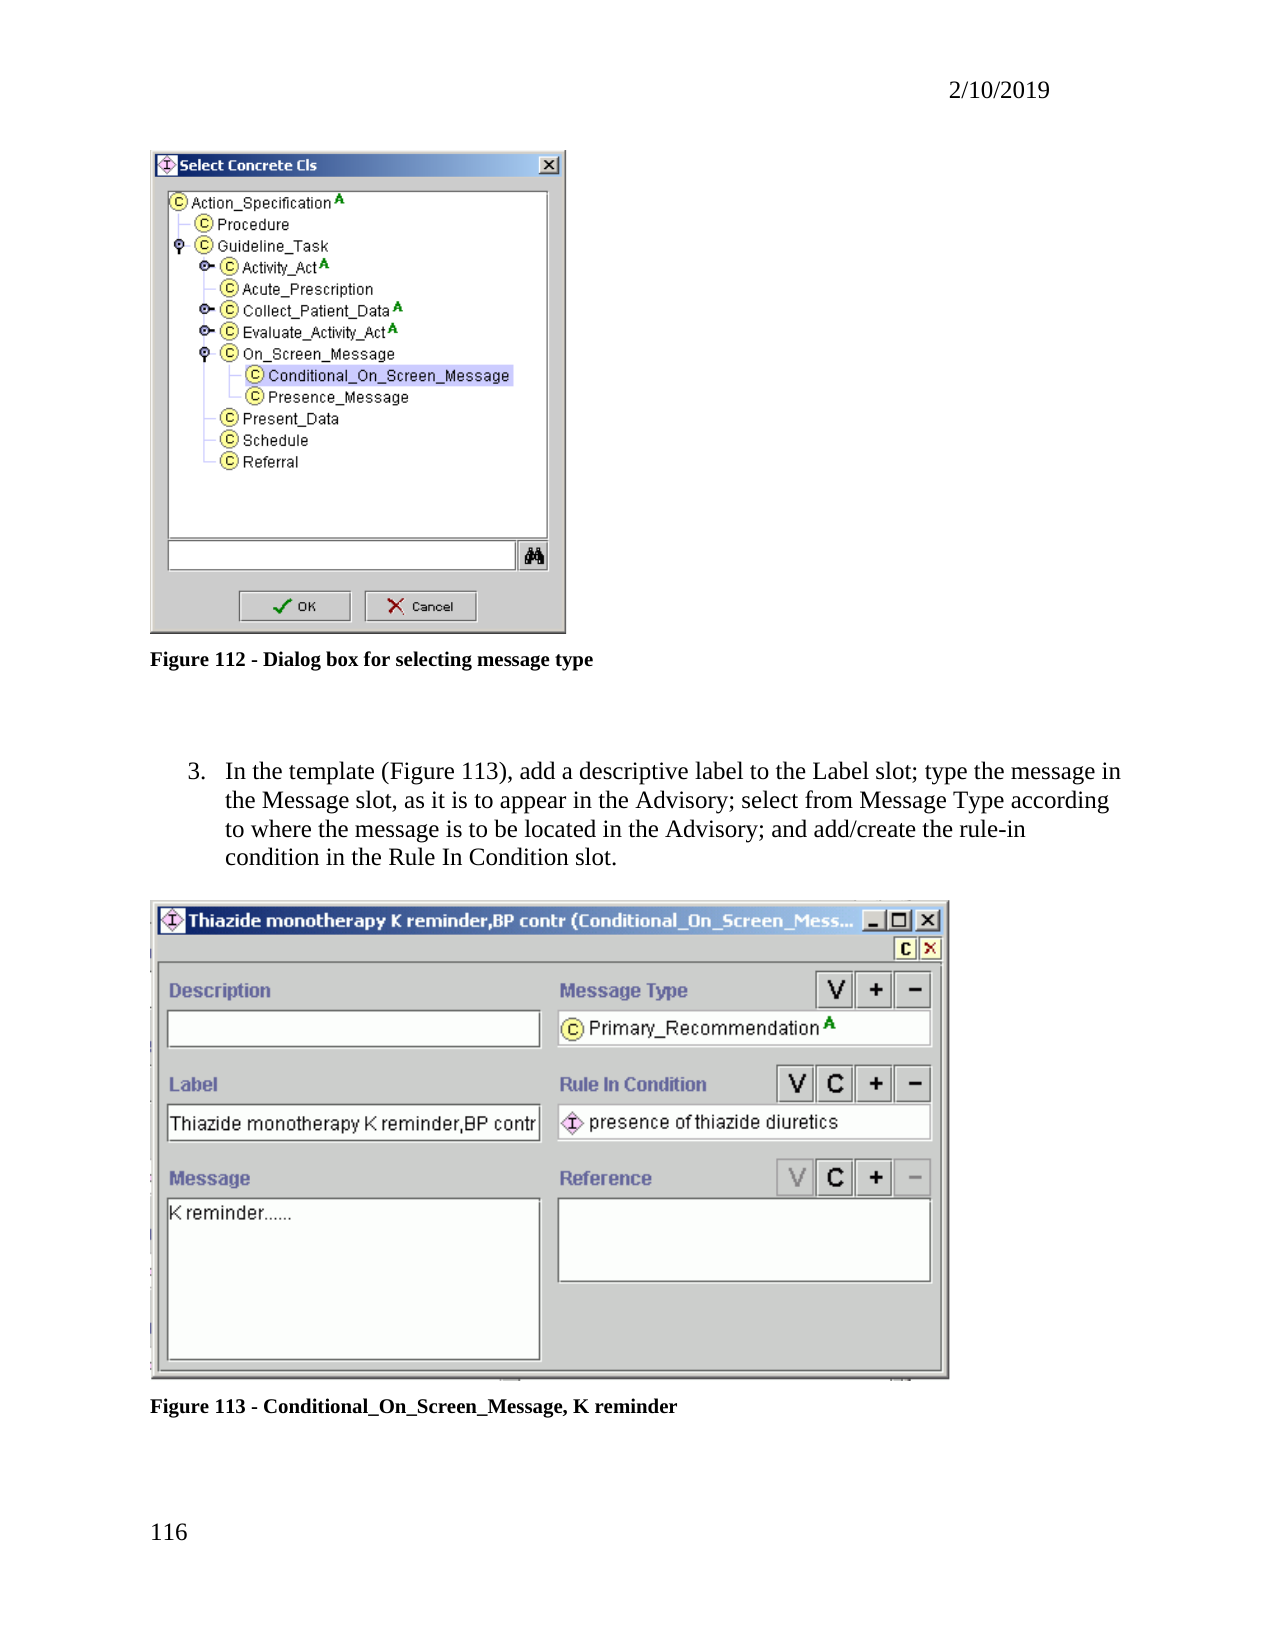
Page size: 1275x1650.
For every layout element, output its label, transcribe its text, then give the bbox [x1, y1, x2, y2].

text Figure 112 - Dialog box for selecting message type [150, 646, 1125, 671]
list In the template (Figure 113), add a descriptive label to the Label slot; type the message in the Message slot, as it is to appear in the Advisory; select from Message Type according to where the message is to be located in the Advisory; and add/create the rule-in condition in the Rule In Condition slot. [187, 756, 1125, 871]
picture [150, 150, 567, 634]
text Figure 113 - Conditional_On_Screen_Message, K reminder [150, 1393, 1125, 1418]
picture [150, 900, 950, 1381]
